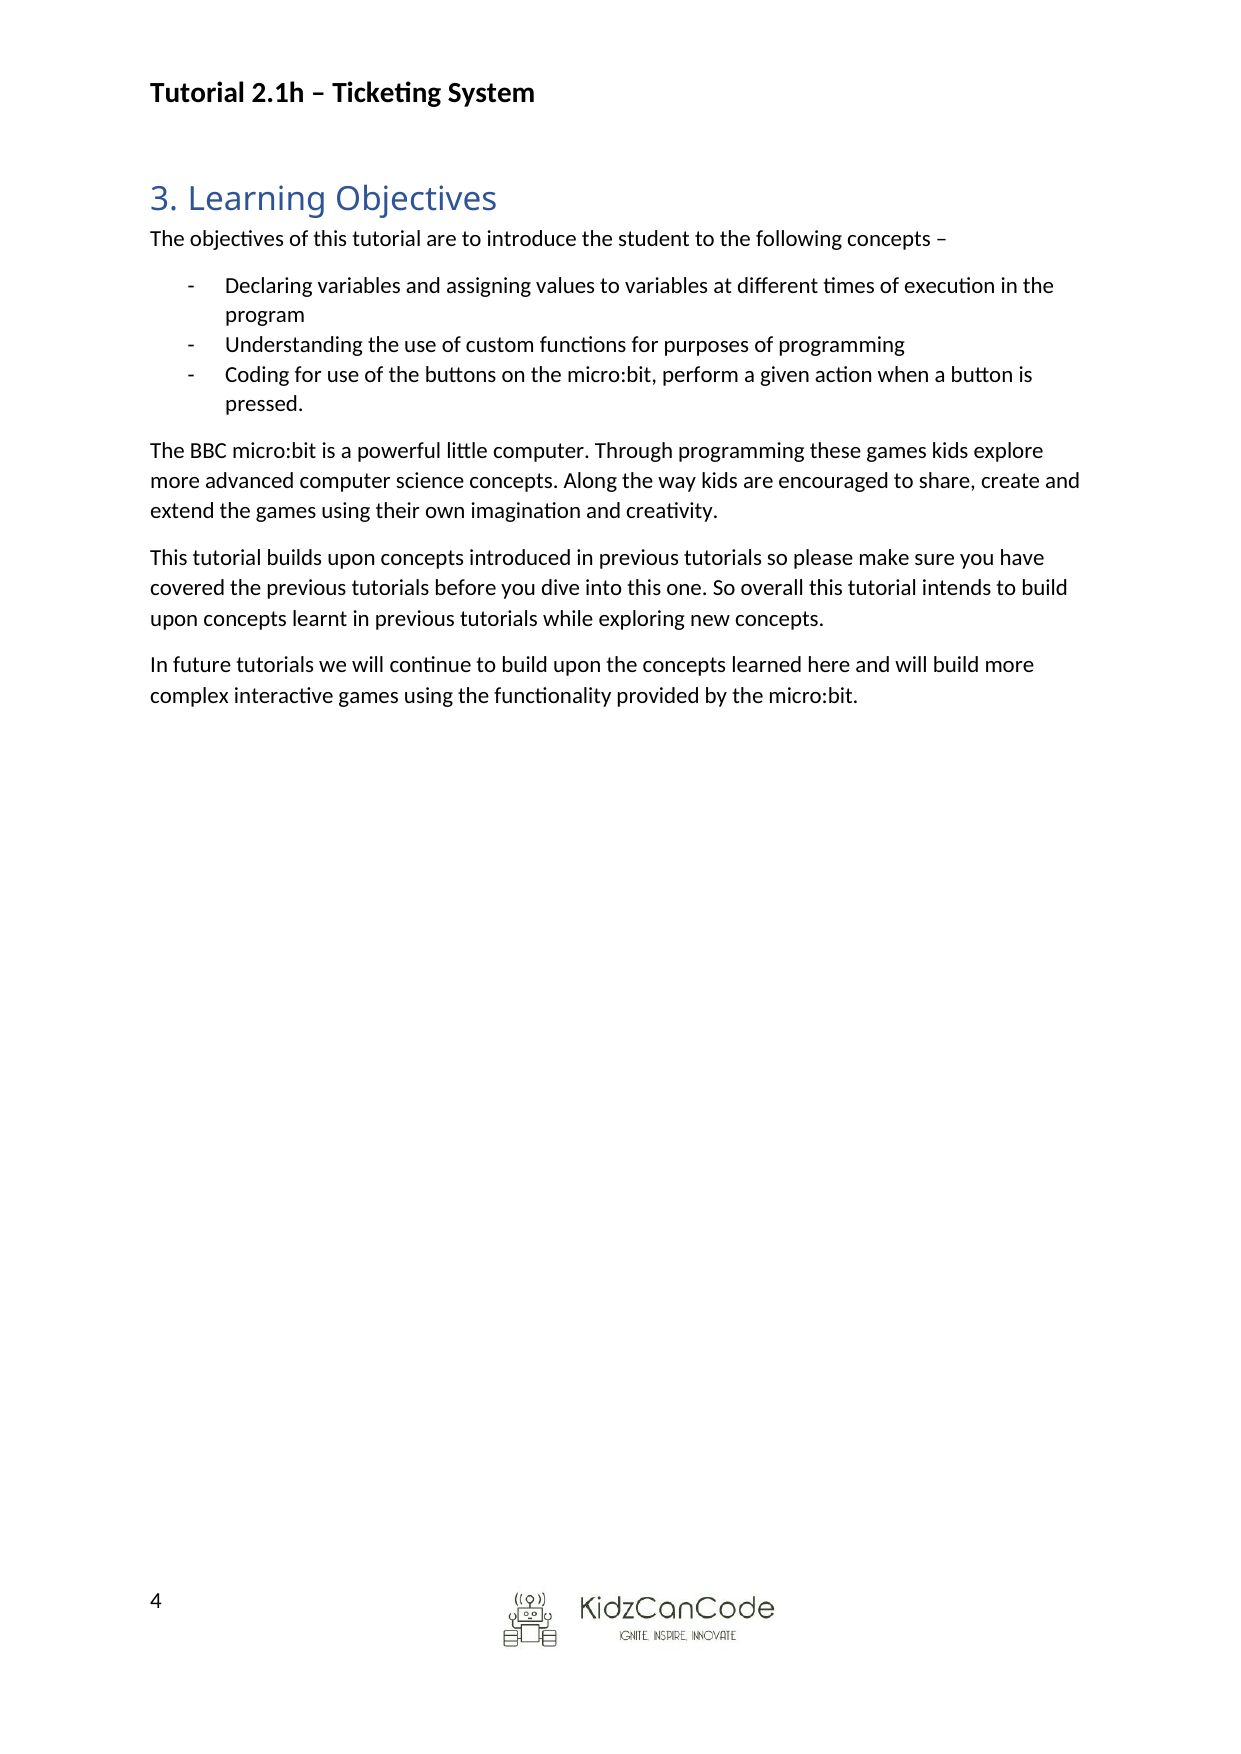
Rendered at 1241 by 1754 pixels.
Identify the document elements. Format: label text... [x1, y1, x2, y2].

list Declaring variables and assigning values to variables at different times of execution in the program [187, 271, 1090, 328]
text In future tutorials we will continue to build upon the concepts learned here and will build more complex interactive games using the functionality provided by the micro:bit. [150, 651, 1090, 709]
text The objectives of this tutorial are to introduce the student to the following concepts – [150, 224, 1090, 252]
list Understanding the use of custom functions for purposes of programming [187, 330, 1090, 358]
list Coding for use of the buttons on the micro:bit, perform a given action when a button is pressed. [187, 360, 1090, 418]
text This tutorial builds upon concepts introduced in previous tutorials so please make sure you have covered the previous tutorials before you dive into this one. So overall this tutorial intends to build upon concepts learnt in previous tutorials while exploring new concepts. [150, 543, 1090, 632]
text The BBC micro:bit is a powerful little computer. Through programming these games kids explore more advanced computer science concepts. Along the way kids are encouraged to share, create and extend the games using their own imagination and creativity. [150, 436, 1090, 524]
picture [497, 1586, 781, 1653]
subtitle Learning Objectives [150, 175, 1090, 220]
